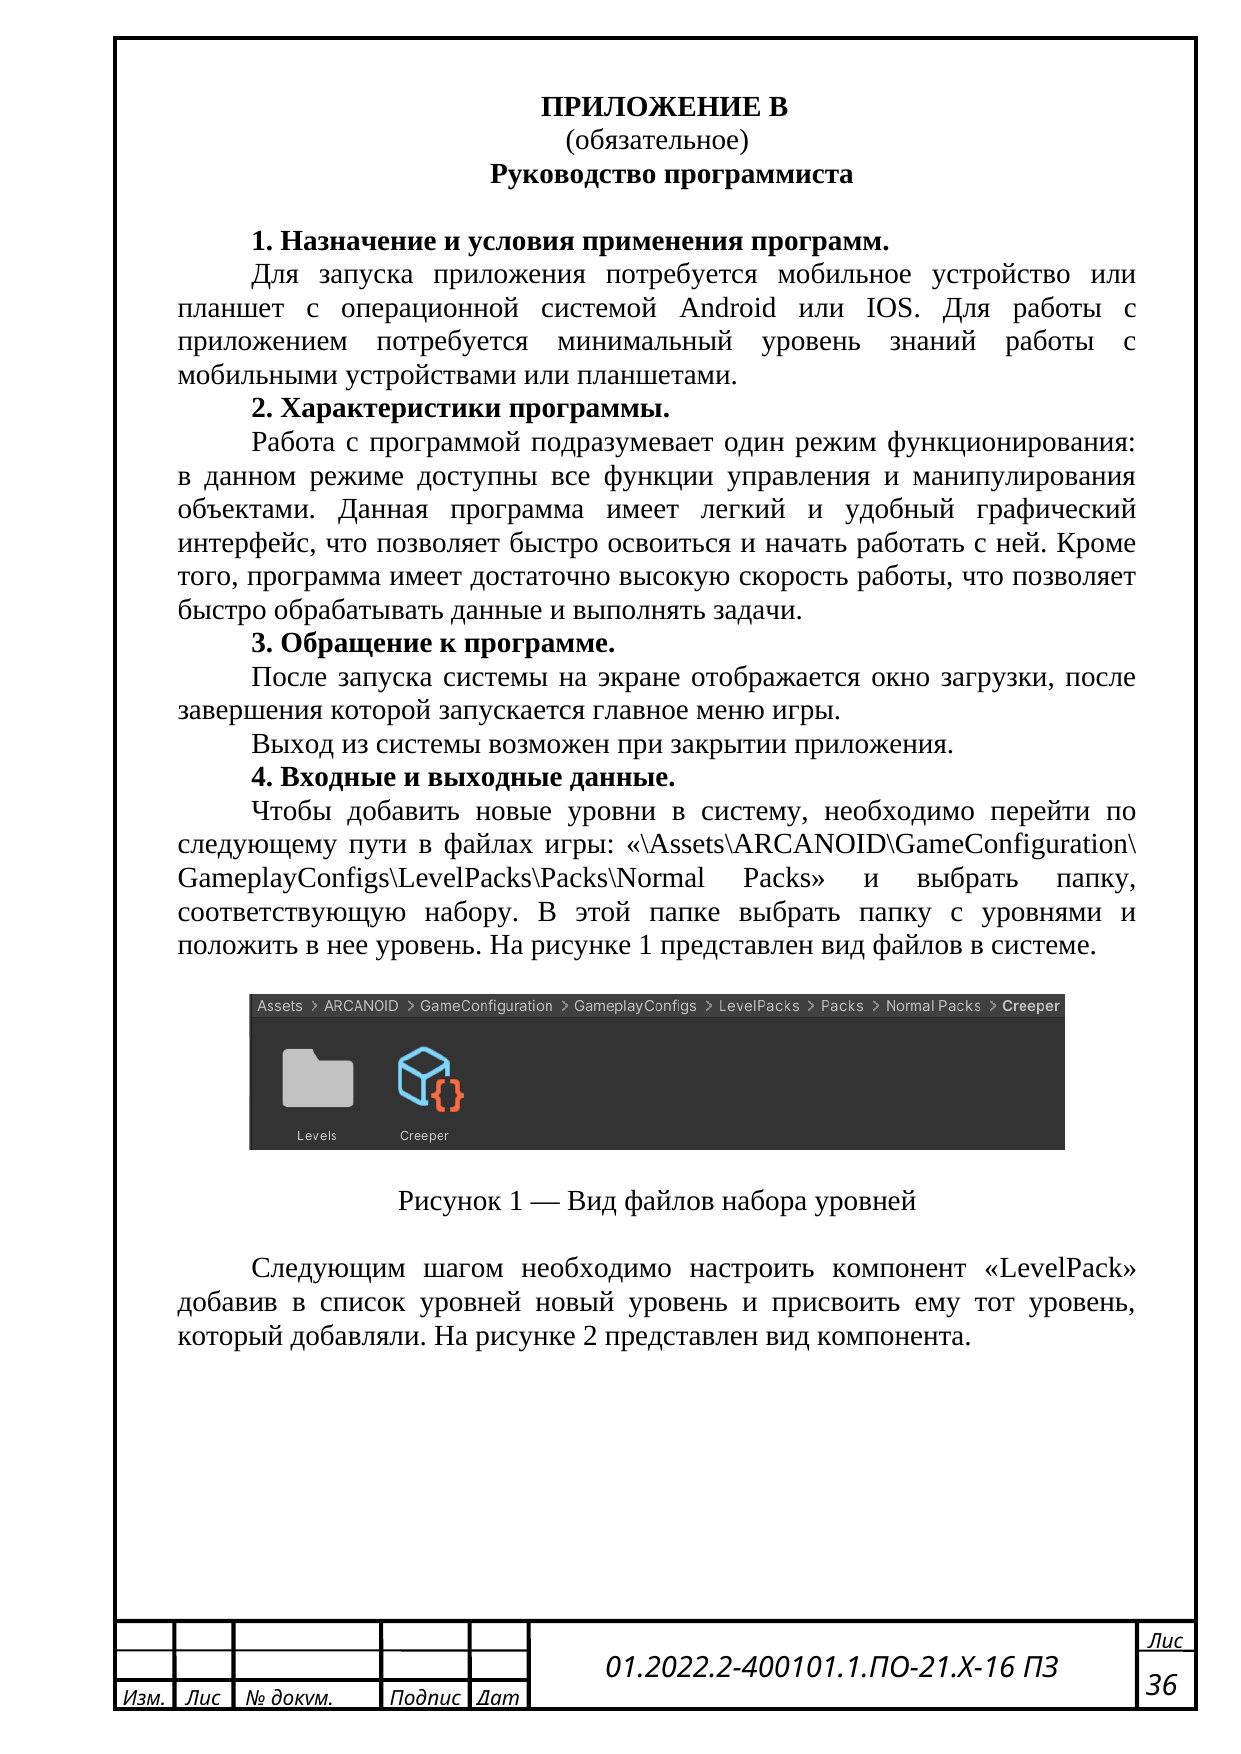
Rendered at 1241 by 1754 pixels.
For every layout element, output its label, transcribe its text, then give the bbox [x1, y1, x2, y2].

text После запуска системы на экране отображается окно загрузки, после завершения которой запускается главное меню игры. [177, 659, 1137, 726]
picture [249, 994, 1065, 1150]
text Для запуска приложения потребуется мобильное устройство или планшет с операционной системой Android или IOS. Для работы с приложением потребуется минимальный уровень знаний работы с мобильными устройствами или планшетами. [177, 256, 1137, 391]
text 3. Обращение к программе. [177, 625, 1137, 659]
text 1. Назначение и условия применения программ. [177, 223, 1137, 256]
text Работа с программой подразумевает один режим функционирования: в данном режиме доступны все функции управления и манипулирования объектами. Данная программа имеет легкий и удобный графический интерфейс, что позволяет быстро освоиться и начать работать с ней. Кроме того, программа имеет достаточно высокую скорость работы, что позволяет быстро обрабатывать данные и выполнять задачи. [177, 424, 1137, 625]
text 4. Входные и выходные данные. [177, 759, 1137, 793]
text Выход из системы возможен при закрытии приложения. [177, 726, 1137, 759]
text (обязательное) [177, 122, 1137, 156]
text Следующим шагом необходимо настроить компонент «LevelPack» добавив в список уровней новый уровень и присвоить ему тот уровень, который добавляли. На рисунке 2 представлен вид компонента. [177, 1251, 1137, 1351]
text 2. Характеристики программы. [177, 391, 1137, 424]
text Рисунок 1 — Вид файлов набора уровней [177, 1183, 1137, 1217]
subtitle ПРИЛОЖЕНИЕ В [177, 89, 1152, 122]
text Руководство программиста [177, 156, 1167, 189]
text Чтобы добавить новые уровни в систему, необходимо перейти по следующему пути в файлах игры: «\Assets\ARCANOID\GameConfiguration\ GameplayConfigs\LevelPacks\Packs\Normal Packs» и выбрать папку, соответствующую набору. В этой папке выбрать папку с уровнями и положить в нее уровень. На рисунке 1 представлен вид файлов в системе. [177, 793, 1137, 961]
